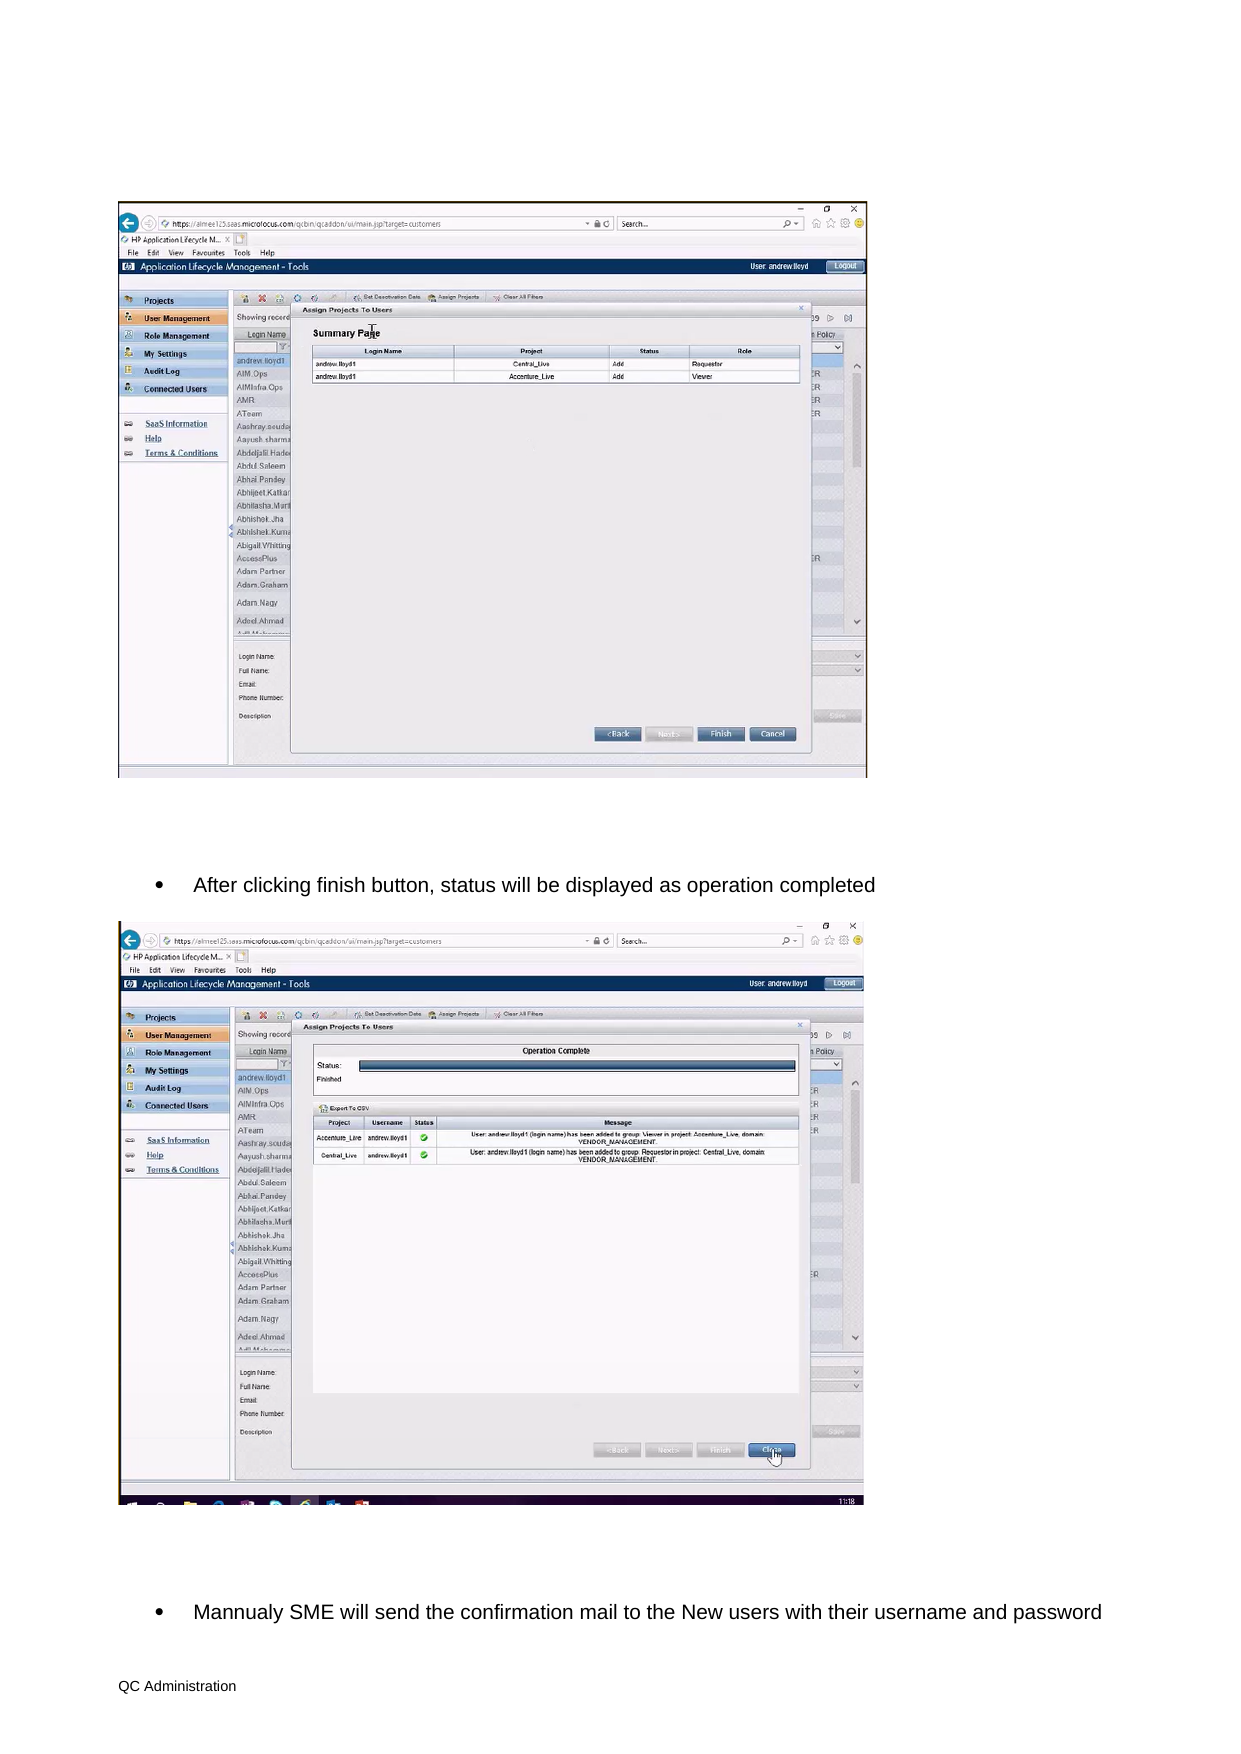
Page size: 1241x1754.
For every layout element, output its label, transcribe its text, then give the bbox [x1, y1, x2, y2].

list After clicking finish button, status will be displayed as operation completed [156, 873, 1122, 897]
list Mannualy SME will send the confirmation mail to the New users with their username and password [156, 1600, 1122, 1624]
